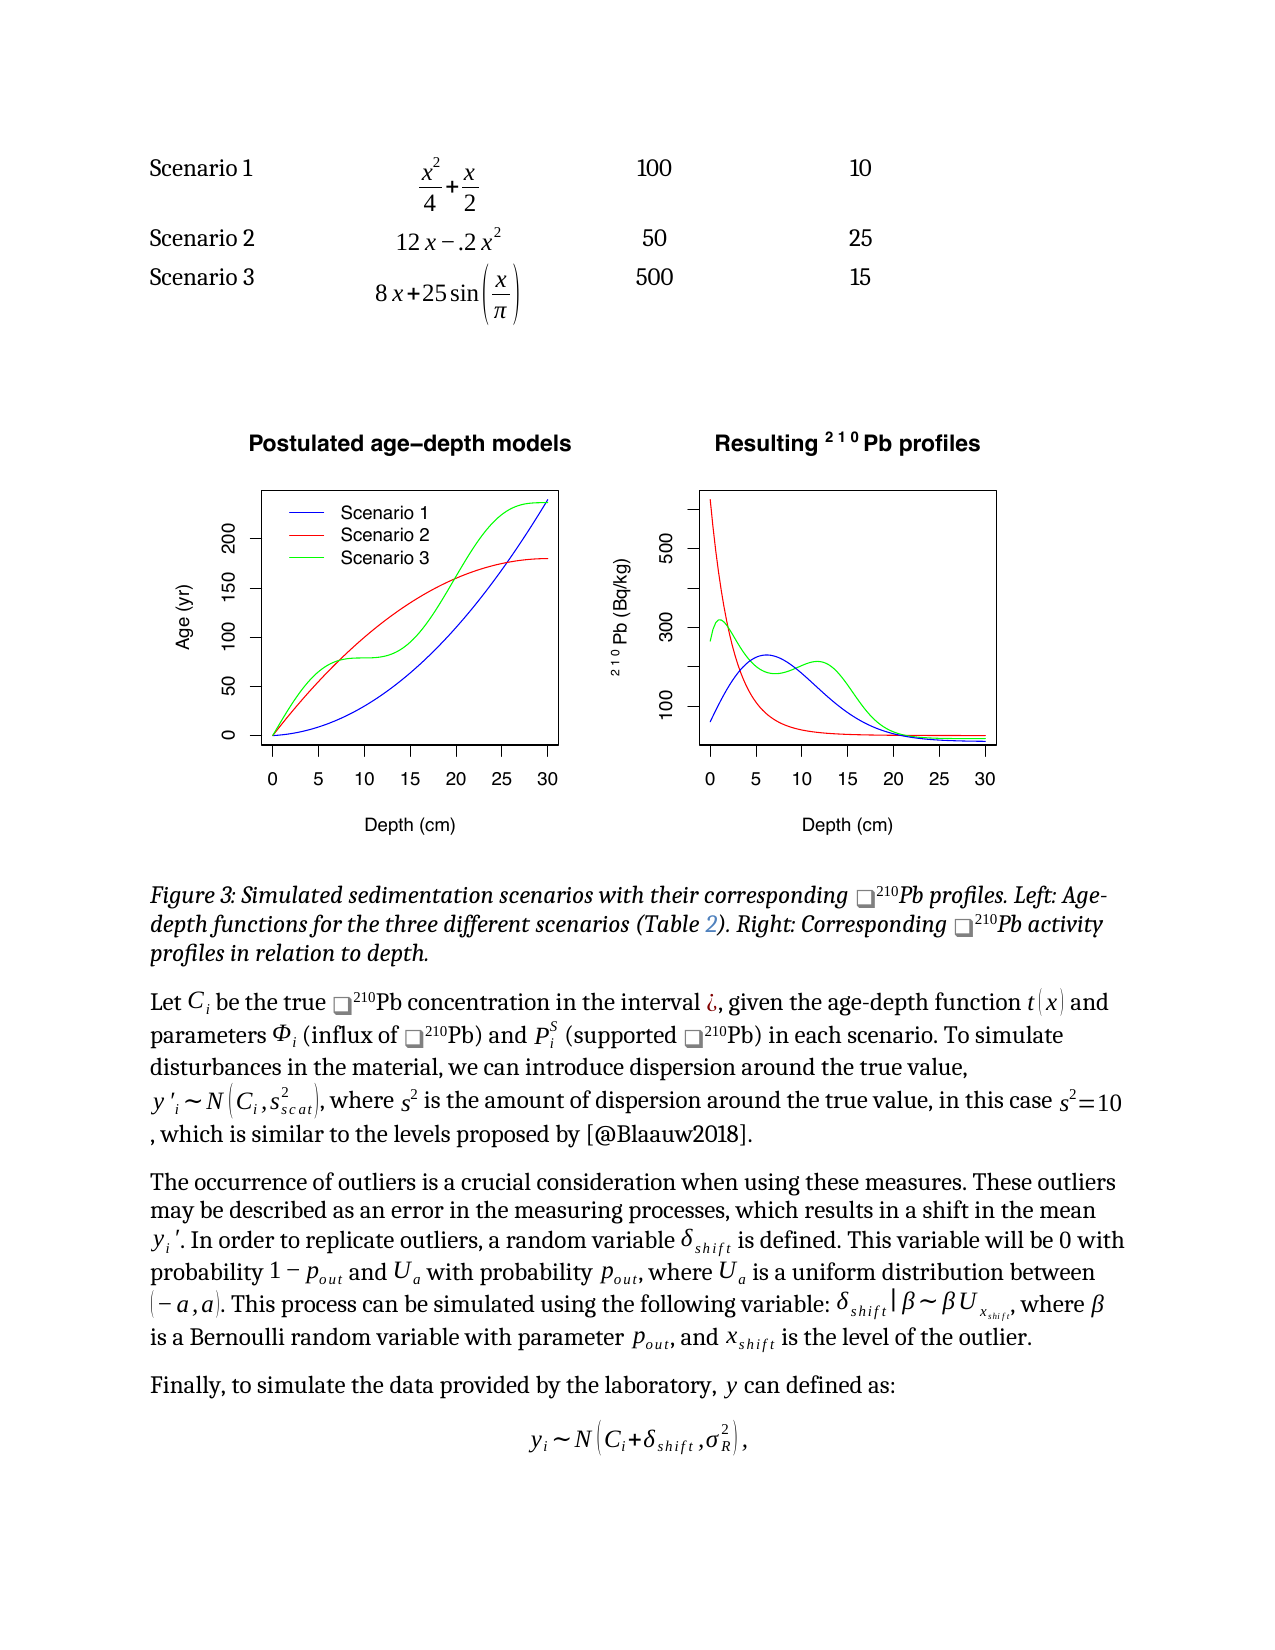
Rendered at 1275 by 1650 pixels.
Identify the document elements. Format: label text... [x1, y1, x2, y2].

table_cell 100 [551, 150, 757, 220]
text Let be the true Pb concentration in the interval , given the age-depth function and parameters (influx of Pb) and (supported Pb) in each scenario. To simulate disturbances in the material, we can introduce dispersion around the true value, , where is the amount of dispersion around the true value, in this case , which is similar to the levels proposed by [@Blaauw2018]. [150, 986, 1125, 1149]
table_cell Scenario 1 [139, 150, 345, 220]
table_cell 50 [551, 220, 757, 259]
table_cell [345, 150, 551, 220]
table_cell Scenario 2 [139, 220, 345, 259]
table_cell [345, 259, 551, 331]
table_cell 25 [758, 220, 964, 259]
text Finally, to simulate the data provided by the laboratory, can defined as: [150, 1371, 1125, 1400]
table_cell 500 [551, 259, 757, 331]
table_cell 15 [758, 259, 964, 331]
text The occurrence of outliers is a crucial consideration when using these measures. These outliers may be described as an error in the measuring processes, which results in a shift in the mean . In order to replicate outliers, a random variable is defined. This variable will be with probability and with probability , where is a uniform distribution between . This process can be simulated using the following variable: , where is a Bernoulli random variable with parameter , and is the level of the outlier. [150, 1168, 1125, 1353]
table_cell 10 [758, 150, 964, 220]
text Figure 3: Simulated sedimentation scenarios with their corresponding Pb profiles. Left: Age-depth functions for the three different scenarios (Table 2). Right: Corresponding Pb activity profiles in relation to depth. [150, 881, 1125, 968]
table_cell Scenario 3 [139, 259, 345, 331]
table_cell [345, 220, 551, 259]
